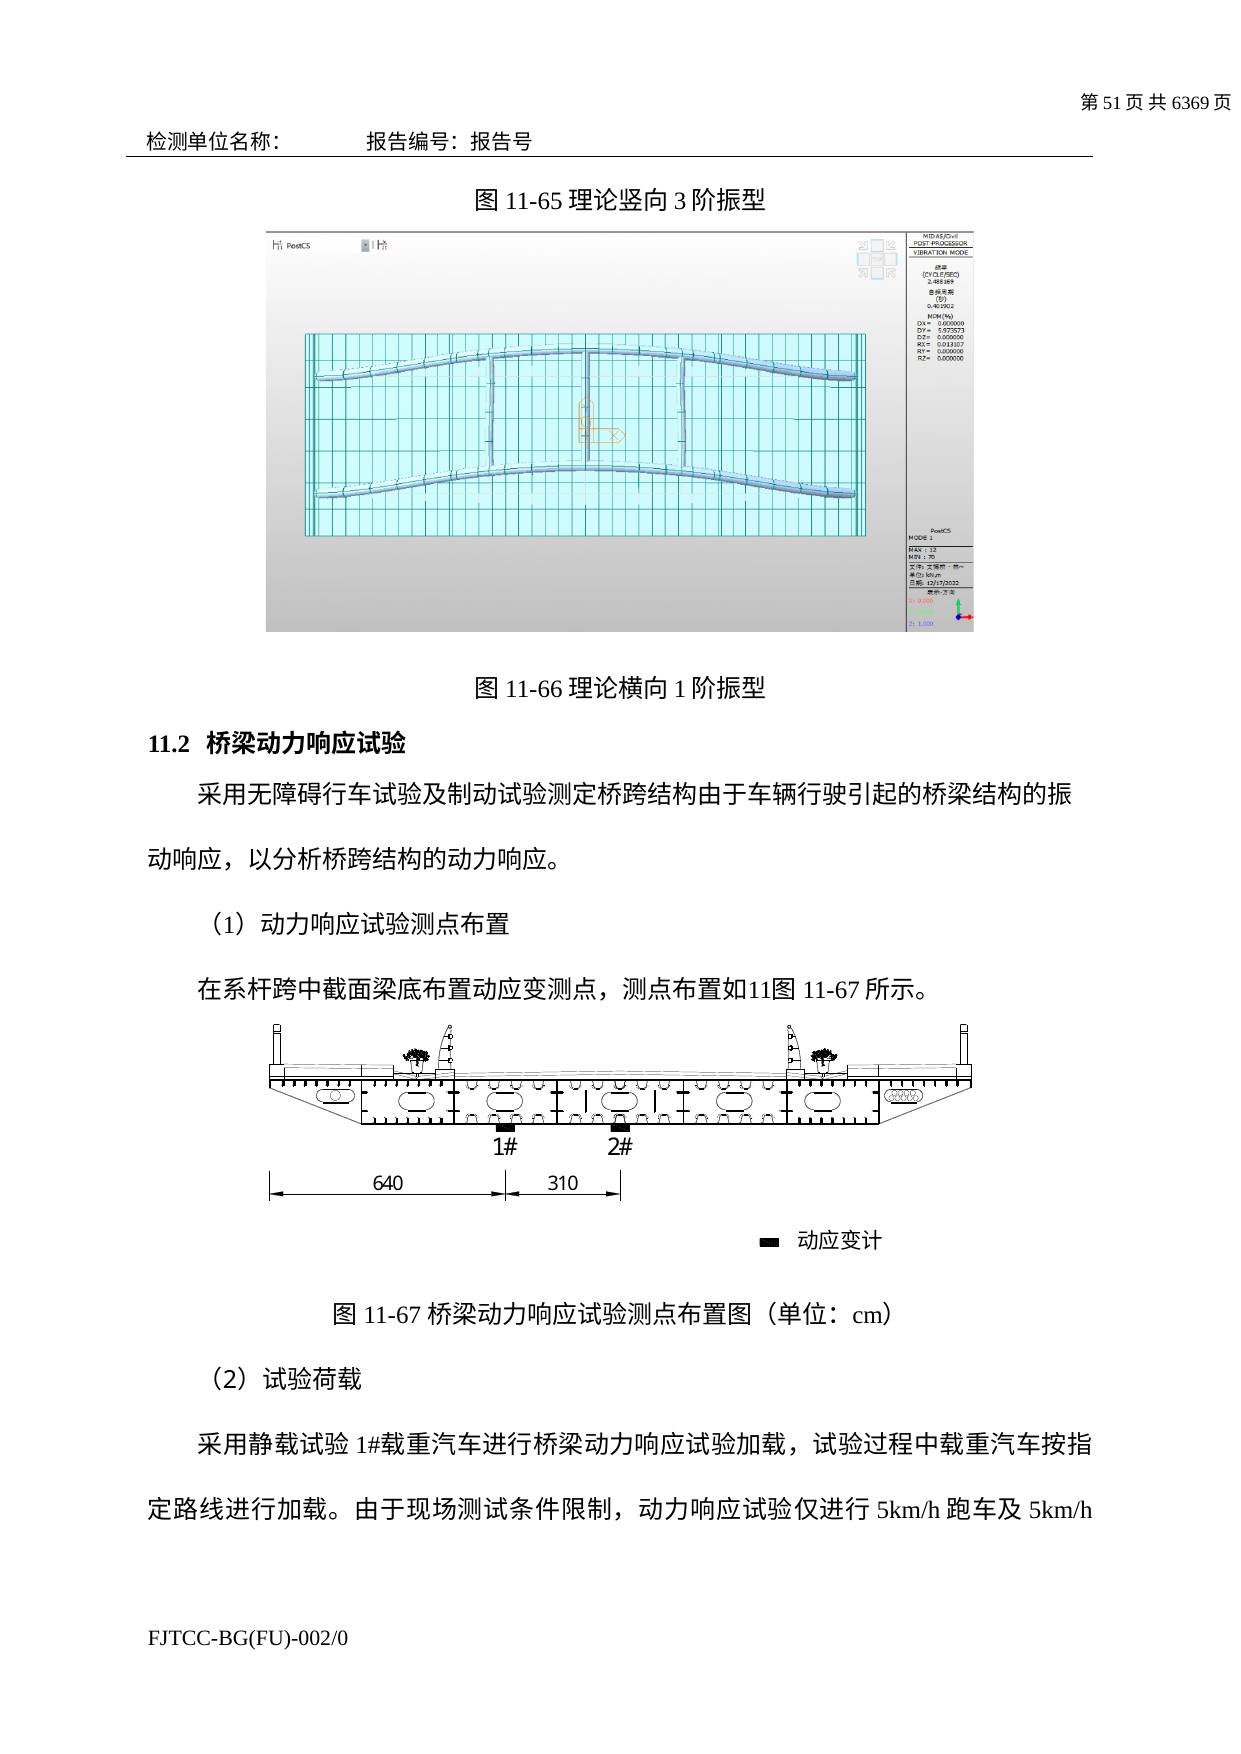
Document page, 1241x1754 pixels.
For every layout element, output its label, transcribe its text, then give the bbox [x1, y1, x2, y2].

text 采用无障碍行车试验及制动试验测定桥跨结构由于车辆行驶引起的桥梁结构的振动响应，以分析桥跨结构的动力响应。 [148, 761, 1093, 891]
subtitle 桥梁动力响应试验 [148, 719, 1093, 761]
text （1）动力响应试验测点布置 [148, 891, 1093, 956]
text （2）试验荷载 [148, 1346, 1093, 1411]
picture [265, 231, 975, 632]
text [148, 1411, 1093, 1541]
